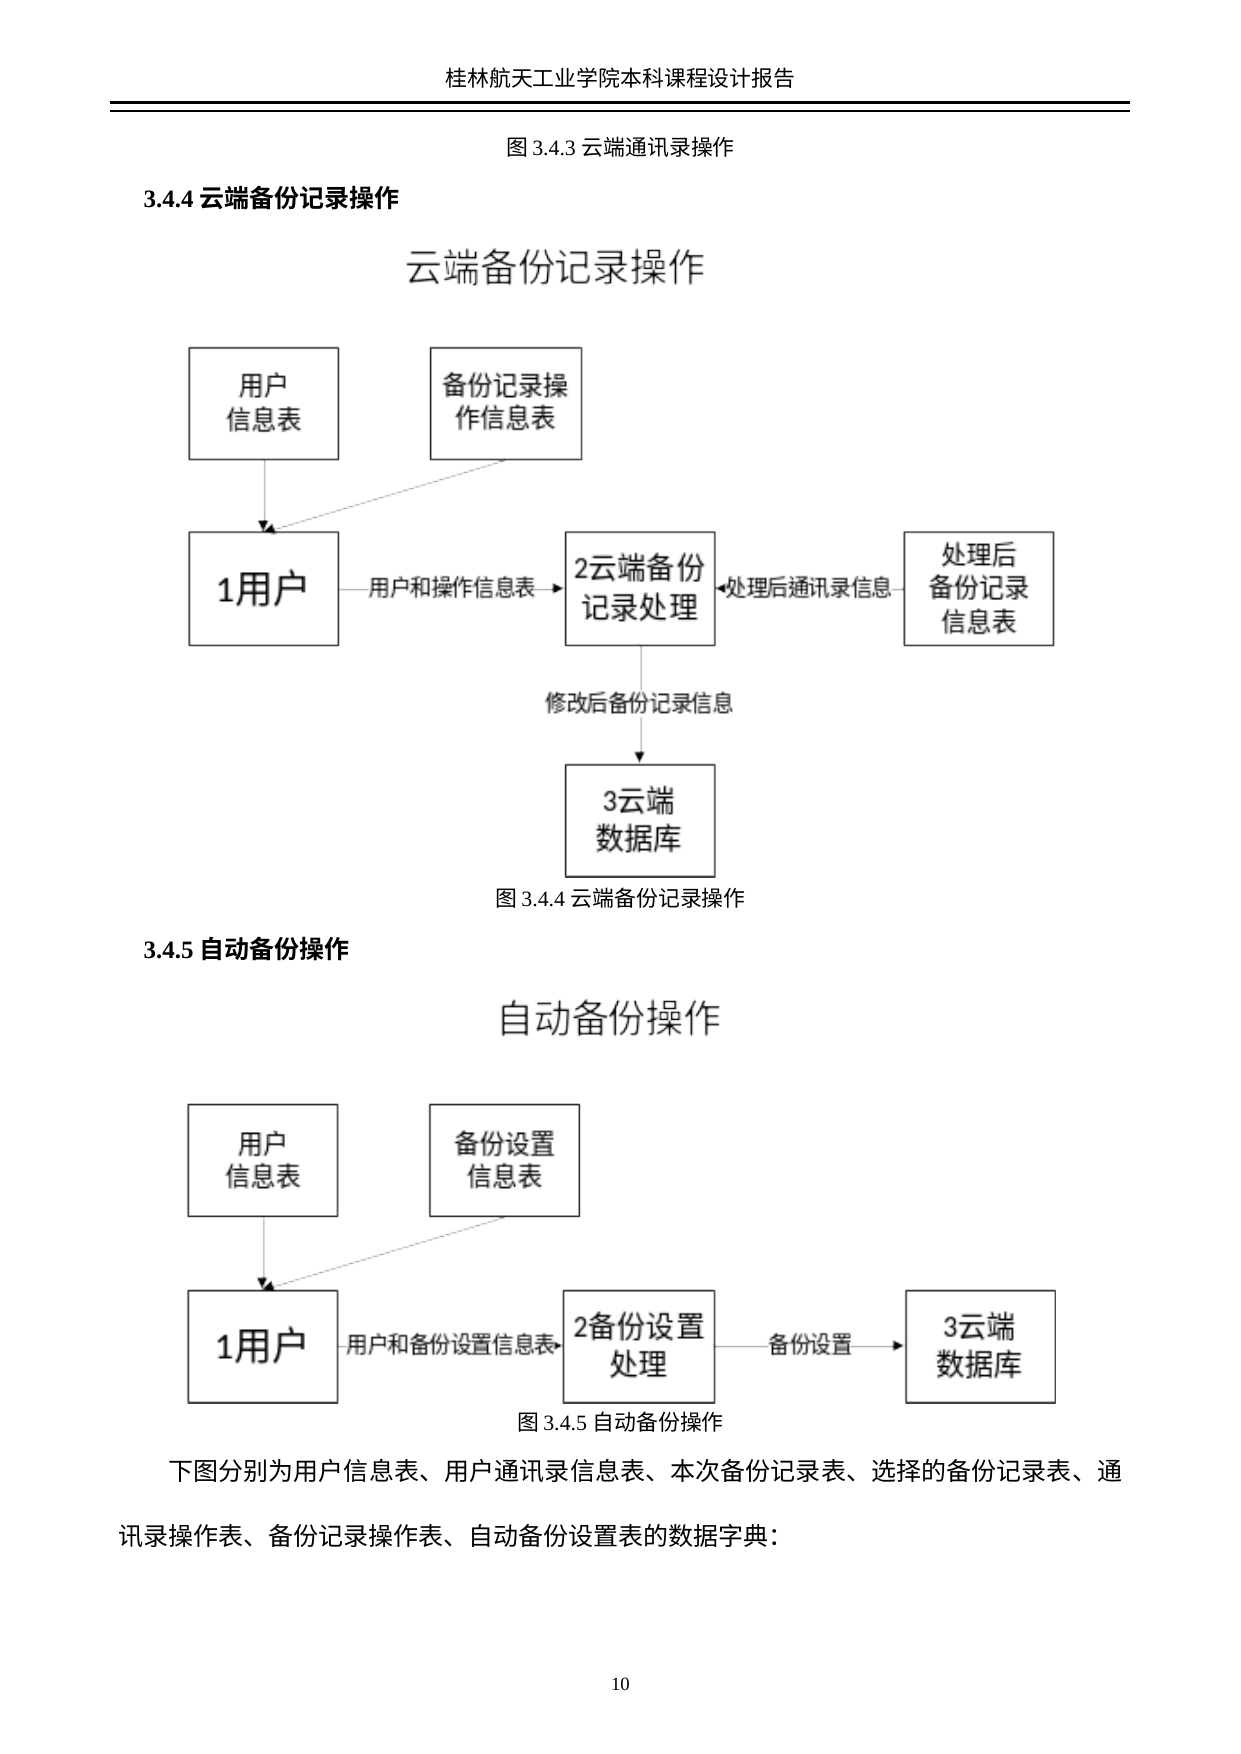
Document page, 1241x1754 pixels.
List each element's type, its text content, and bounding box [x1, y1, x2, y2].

text 图3.4.5 自动备份操作 [118, 1404, 1122, 1437]
subtitle 3.4.4 云端备份记录操作 [118, 178, 1122, 214]
text 图3.4.4 云端备份记录操作 [118, 881, 1122, 913]
list 下图分别为用户信息表、用户通讯录信息表、本次备份记录表、选择的备份记录表、通讯录操作表、备份记录操作表、自动备份设置表的数据字典： [118, 1437, 1122, 1567]
text 图3.4.3 云端通讯录操作 [118, 129, 1122, 162]
subtitle 3.4.5 自动备份操作 [118, 929, 1122, 966]
